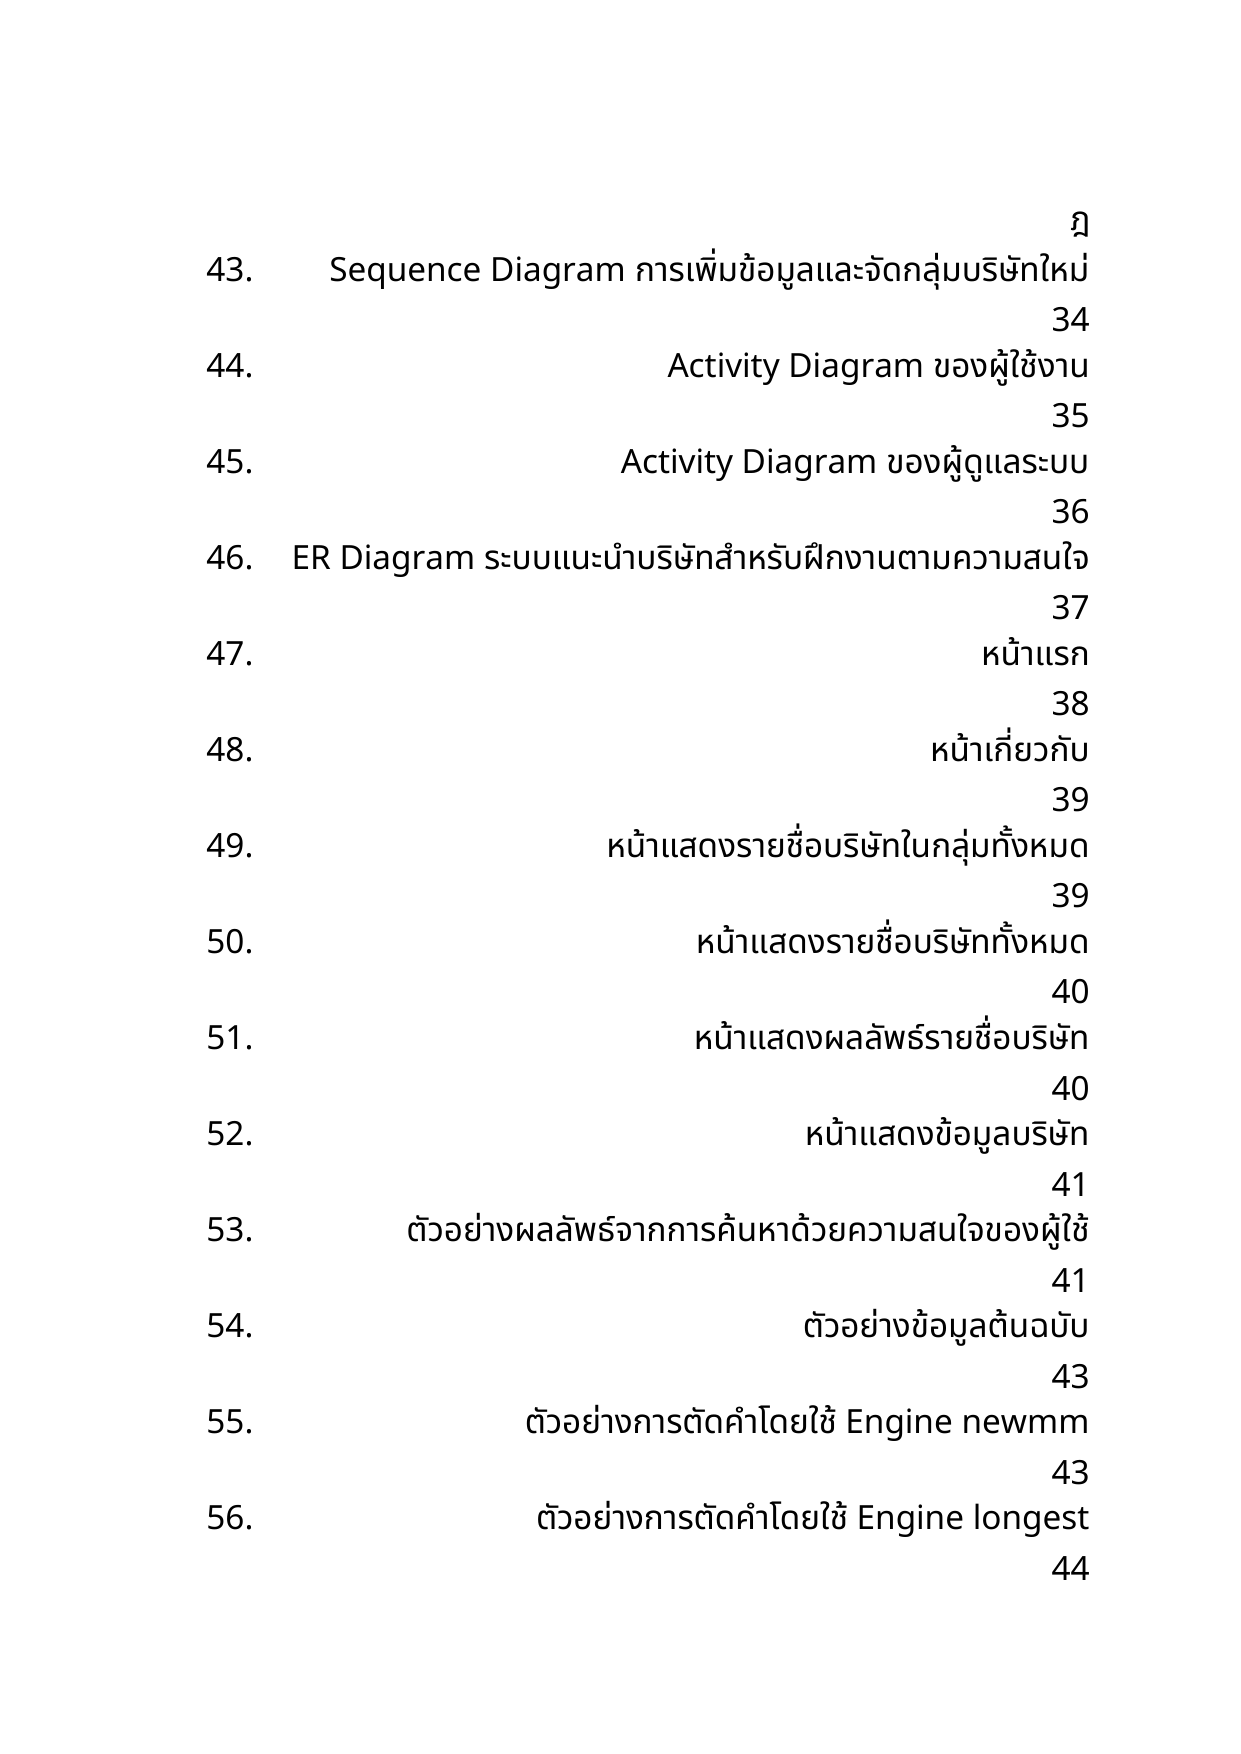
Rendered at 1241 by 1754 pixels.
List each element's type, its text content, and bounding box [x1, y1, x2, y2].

text ER Diagram ระบบแนะนำบริษัทสำหรับฝึกงานตามความสนใจ 37 [206, 533, 1090, 629]
text ตัวอย่างการตัดคำโดยใช้ Engine newmm 43 [206, 1398, 1090, 1494]
text Activity Diagram ของผู้ดูแลระบบ 36 [206, 437, 1090, 533]
text Sequence Diagram การเพิ่มข้อมูลและจัดกลุ่มบริษัทใหม่ 34 [206, 245, 1090, 341]
text ตัวอย่างข้อมูลต้นฉบับ 43 [206, 1302, 1090, 1398]
text หน้าแสดงผลลัพธ์รายชื่อบริษัท 40 [206, 1014, 1090, 1110]
text Activity Diagram ของผู้ใช้งาน 35 [206, 341, 1090, 437]
text ตัวอย่างผลลัพธ์จากการค้นหาด้วยความสนใจของผู้ใช้ 41 [206, 1206, 1090, 1302]
text ตัวอย่างการตัดคำโดยใช้ Engine longest 44 [206, 1494, 1090, 1590]
text หน้าแสดงรายชื่อบริษัททั้งหมด 40 [206, 918, 1090, 1014]
text หน้าแรก 38 [206, 629, 1090, 726]
text หน้าแสดงรายชื่อบริษัทในกลุ่มทั้งหมด 39 [206, 822, 1090, 918]
text หน้าแสดงข้อมูลบริษัท 41 [206, 1110, 1090, 1206]
text หน้าเกี่ยวกับ 39 [206, 726, 1090, 822]
